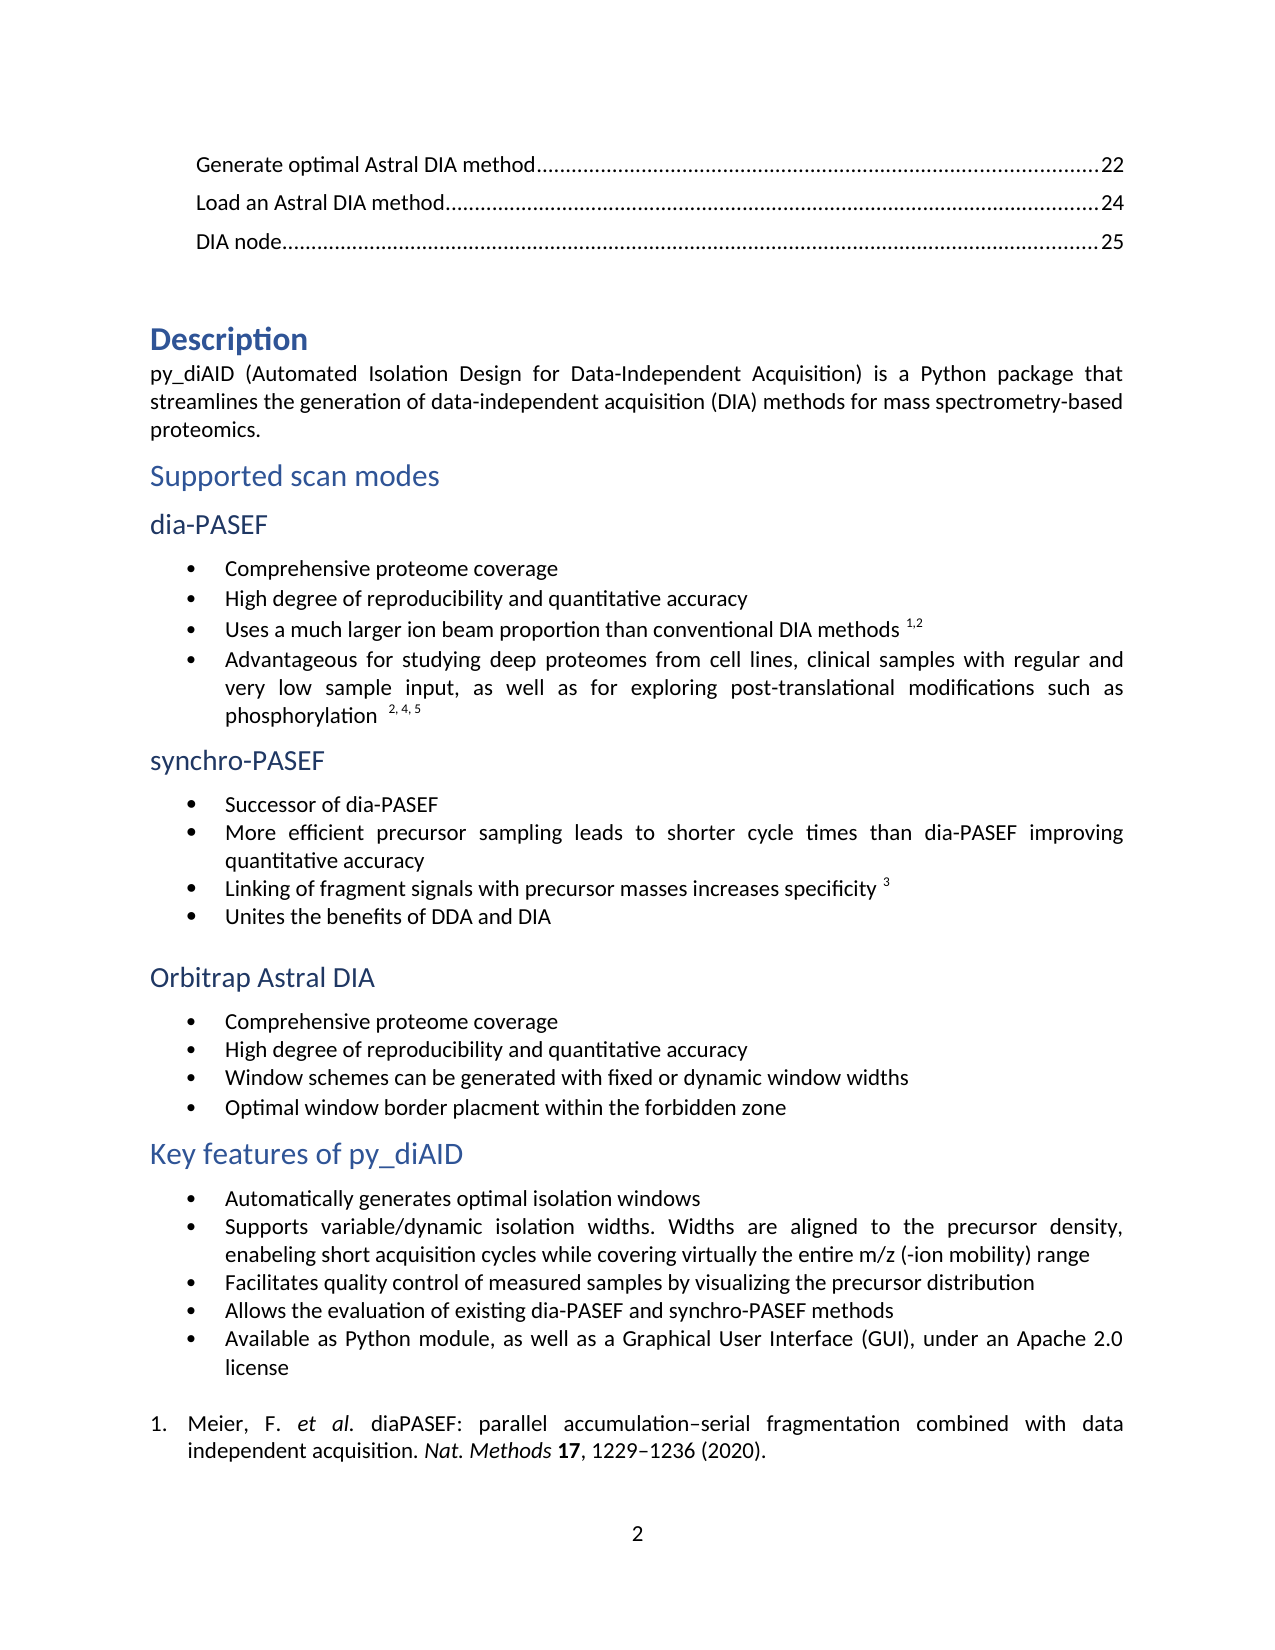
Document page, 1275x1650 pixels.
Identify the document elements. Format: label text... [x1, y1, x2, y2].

list Linking of fragment signals with precursor masses increases specificity 3 [187, 874, 1125, 902]
subtitle Key features of py_diAID [150, 1134, 1125, 1172]
list Available as Python module, as well as a Graphical User Interface (GUI), under an Apache 2.0 license [187, 1324, 1125, 1381]
subtitle Supported scan modes [150, 456, 1125, 494]
list Successor of dia-PASEF [187, 790, 1125, 818]
list More efficient precursor sampling leads to shorter cycle times than dia-PASEF improving quantitative accuracy [187, 818, 1125, 874]
list Comprehensive proteome coverage [187, 554, 1125, 582]
list Meier, F. et al. diaPASEF: parallel accumulation–serial fragmentation combined with data independent acquisition. Nat. Methods 17, 1229–1236 (2020). [150, 1409, 1125, 1465]
list Supports variable/dynamic isolation widths. Widths are aligned to the precursor density, enabeling short acquisition cycles while covering virtually the entire m/z (-ion mobility) range [187, 1212, 1125, 1268]
subtitle dia-PASEF [150, 506, 1125, 542]
text py_diAID (Automated Isolation Design for Data-Independent Acquisition) is a Python package that streamlines the generation of data-independent acquisition (DIA) methods for mass spectrometry-based proteomics. [150, 359, 1125, 443]
list Comprehensive proteome coverage [187, 1007, 1125, 1035]
list Allows the evaluation of existing dia-PASEF and synchro-PASEF methods [187, 1297, 1125, 1324]
list Facilitates quality control of measured samples by visualizing the precursor distribution [187, 1268, 1125, 1297]
list Uses a much larger ion beam proportion than conventional DIA methods 1,2 [187, 615, 1125, 643]
list Optimal window border placment within the forbidden zone [187, 1093, 1125, 1121]
list Automatically generates optimal isolation windows [187, 1184, 1125, 1212]
list Window schemes can be generated with fixed or dynamic window widths [187, 1063, 1125, 1091]
list High degree of reproducibility and quantitative accuracy [187, 1035, 1125, 1063]
list High degree of reproducibility and quantitative accuracy [187, 584, 1125, 613]
subtitle Description [150, 318, 1125, 359]
subtitle synchro-PASEF [150, 742, 1125, 777]
subtitle Orbitrap Astral DIA [150, 959, 1125, 994]
list Advantageous for studying deep proteomes from cell lines, clinical samples with regular and very low sample input, as well as for exploring post-translational modifications such as phosphorylation 2, 4, 5 [187, 645, 1125, 729]
list Unites the benefits of DDA and DIA [187, 902, 1125, 930]
